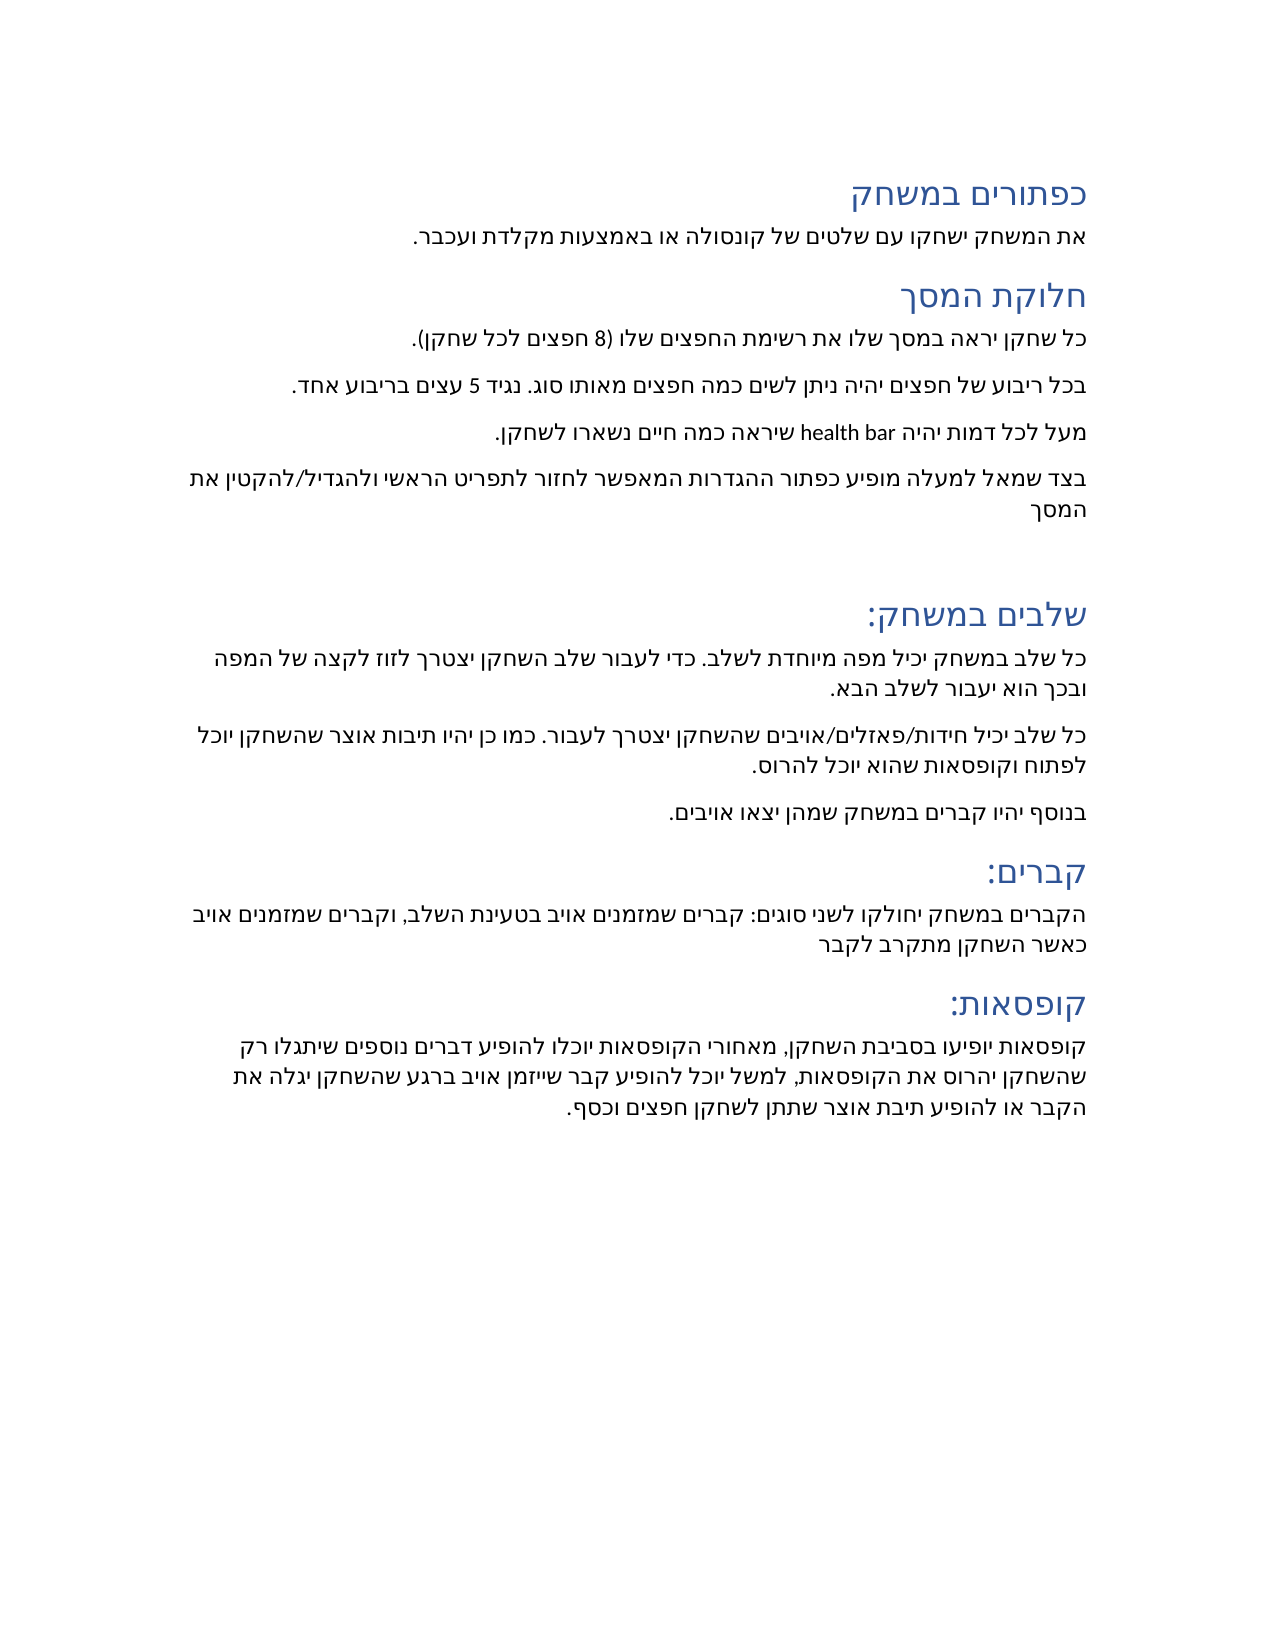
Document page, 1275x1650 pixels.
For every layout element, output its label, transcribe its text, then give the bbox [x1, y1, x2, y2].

subtitle קברים: [187, 853, 1087, 897]
text מעל לכל דמות יהיה health bar שיראה כמה חיים נשארו לשחקן. [187, 418, 1087, 446]
subtitle קופסאות: [187, 985, 1087, 1029]
text את המשחק ישחקו עם שלטים של קונסולה או באמצעות מקלדת ועכבר. [187, 222, 1087, 250]
subtitle חלוקת המסך [187, 277, 1087, 321]
text בצד שמאל למעלה מופיע כפתור ההגדרות המאפשר לחזור לתפריט הראשי ולהגדיל/להקטין את המסך [187, 464, 1087, 523]
text הקברים במשחק יחולקו לשני סוגים: קברים שמזמנים אויב בטעינת השלב, וקברים שמזמנים אויב כאשר השחקן מתקרב לקבר [187, 900, 1087, 958]
subtitle שלבים במשחק: [187, 597, 1087, 640]
text קופסאות יופיעו בסביבת השחקן, מאחורי הקופסאות יוכלו להופיע דברים נוספים שיתגלו רק שהשחקן יהרוס את הקופסאות, למשל יוכל להופיע קבר שייזמן אויב ברגע שהשחקן יגלה את הקבר או להופיע תיבת אוצר שתתן לשחקן חפצים וכסף. [187, 1032, 1087, 1121]
text כל שלב במשחק יכיל מפה מיוחדת לשלב. כדי לעבור שלב השחקן יצטרך לזוז לקצה של המפה ובכך הוא יעבור לשלב הבא. [187, 644, 1087, 702]
text כל שחקן יראה במסך שלו את רשימת החפצים שלו (8 חפצים לכל שחקן). [187, 324, 1087, 352]
text בכל ריבוע של חפצים יהיה ניתן לשים כמה חפצים מאותו סוג. נגיד 5 עצים בריבוע אחד. [187, 371, 1087, 399]
subtitle כפתורים במשחק [187, 175, 1087, 218]
text בנוסף יהיו קברים במשחק שמהן יצאו אויבים. [187, 798, 1087, 826]
text כל שלב יכיל חידות/פאזלים/אויבים שהשחקן יצטרך לעבור. כמו כן יהיו תיבות אוצר שהשחקן יוכל לפתוח וקופסאות שהוא יוכל להרוס. [187, 721, 1087, 779]
